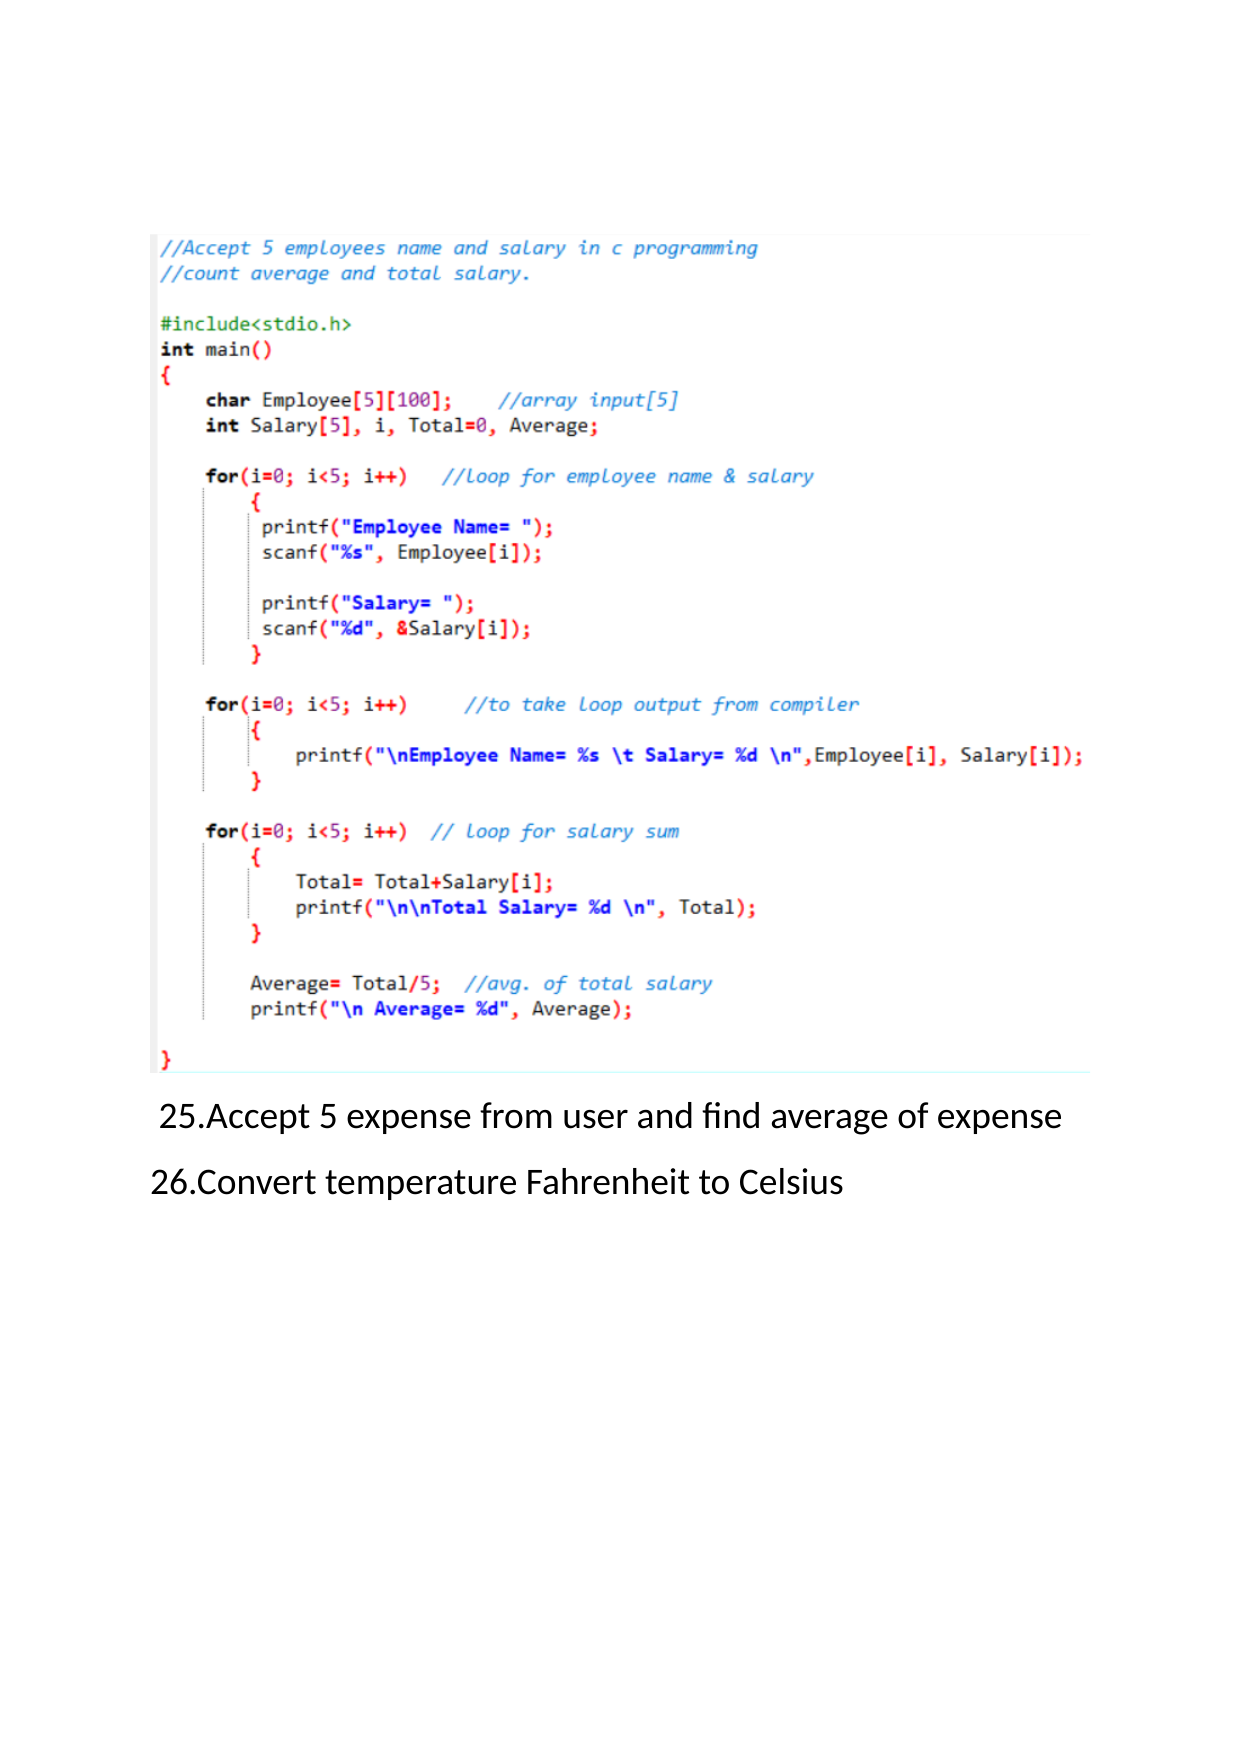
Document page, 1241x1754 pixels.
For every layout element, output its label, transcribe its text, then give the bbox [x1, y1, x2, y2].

text 26.Convert temperature Fahrenheit to Celsius [150, 1158, 1090, 1204]
text 25.Accept 5 expense from user and find average of expense [150, 1092, 1090, 1138]
picture [150, 234, 1091, 1073]
